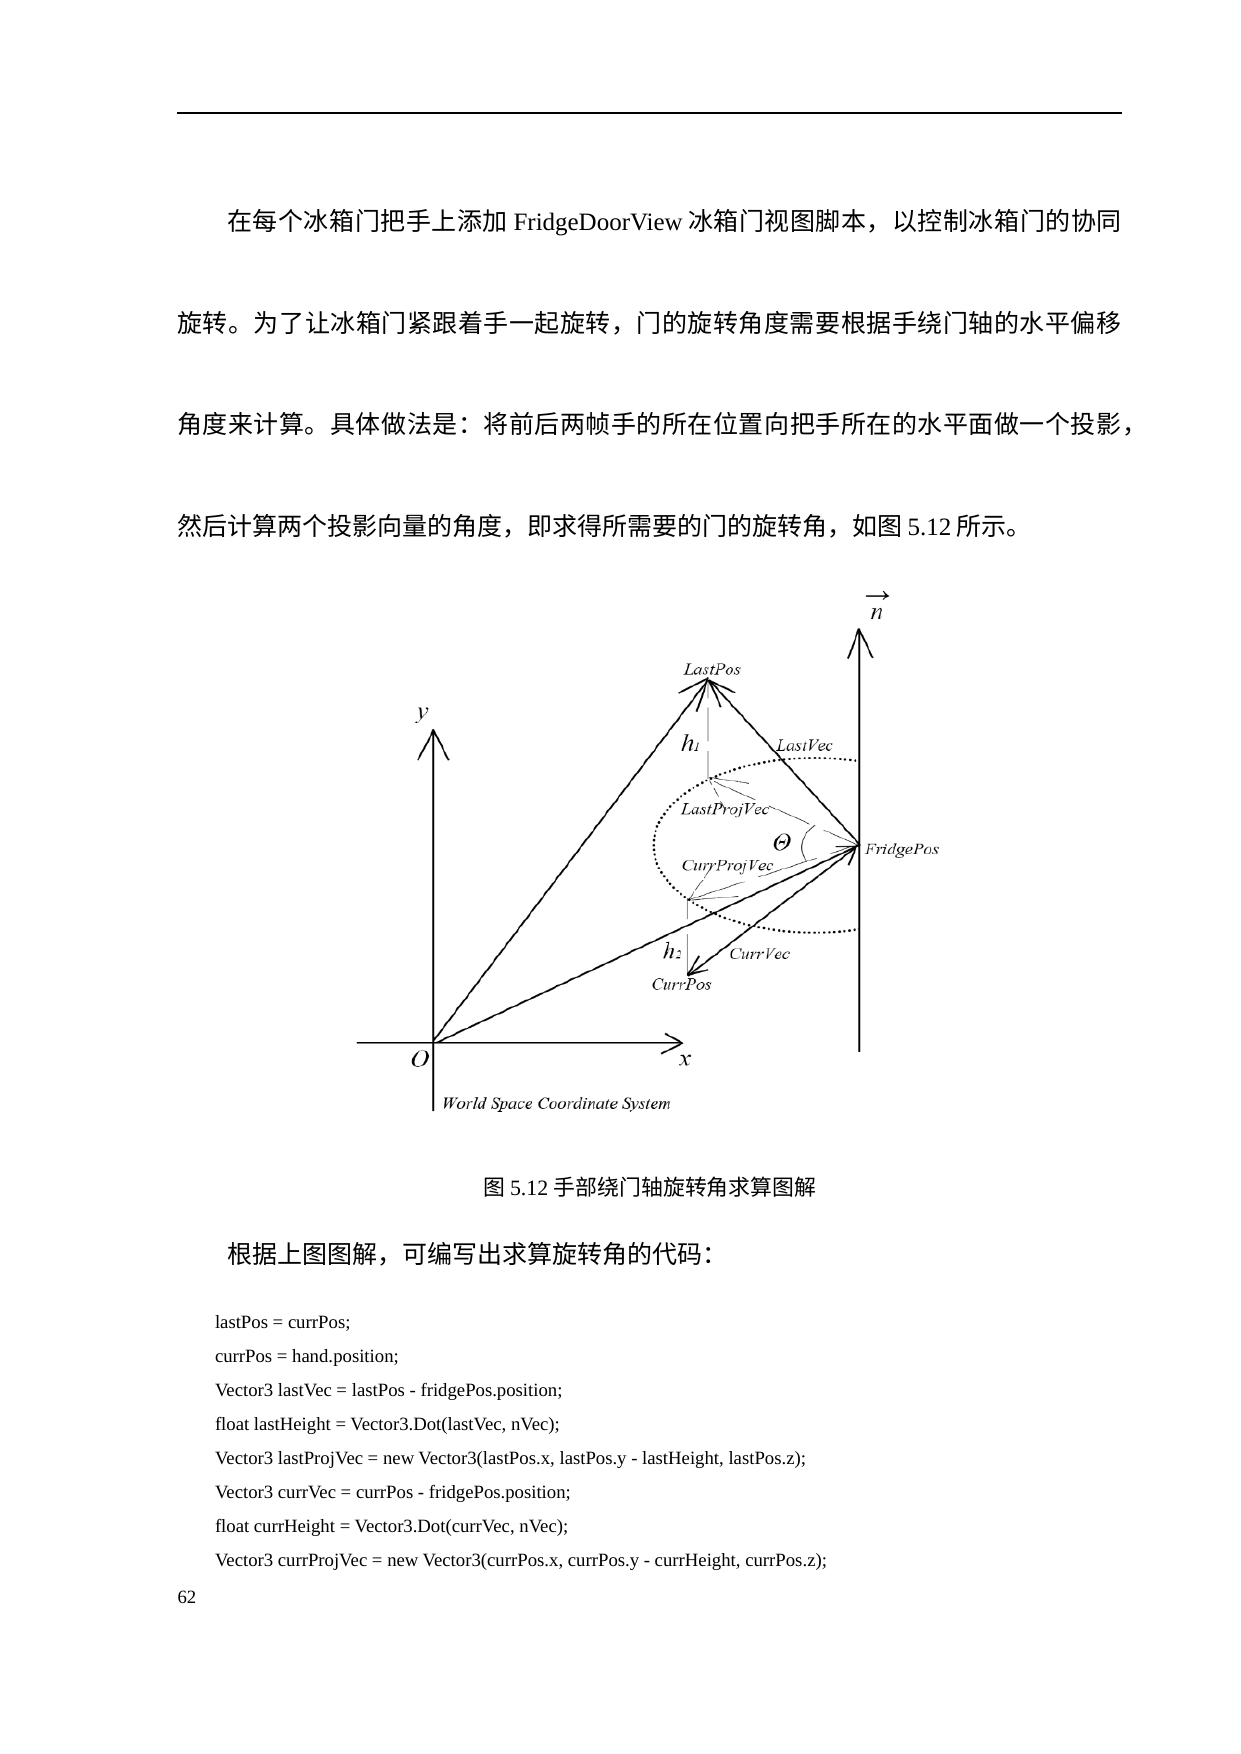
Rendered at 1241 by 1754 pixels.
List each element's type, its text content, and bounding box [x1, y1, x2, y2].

text 图5.12 手部绕门轴旋转角求算图解 [177, 1169, 1122, 1203]
picture [343, 577, 956, 1131]
text currPos = hand.position; [177, 1338, 1122, 1372]
text lastPos = currPos; [177, 1304, 1122, 1338]
text Vector3 currVec = currPos - fridgePos.position; [177, 1474, 1122, 1508]
text float lastHeight = Vector3.Dot(lastVec, nVec); [177, 1406, 1122, 1440]
text Vector3 lastVec = lastPos - fridgePos.position; [177, 1372, 1122, 1406]
text Vector3 lastProjVec = new Vector3(lastPos.x, lastPos.y - lastHeight, lastPos.z); [177, 1440, 1122, 1474]
text float currHeight = Vector3.Dot(currVec, nVec); [177, 1508, 1122, 1542]
text Vector3 currProjVec = new Vector3(currPos.x, currPos.y - currHeight, currPos.z); [177, 1542, 1122, 1576]
text 根据上图图解，可编写出求算旋转角的代码： [177, 1218, 1122, 1286]
text 在每个冰箱门把手上添加FridgeDoorView冰箱门视图脚本，以控制冰箱门的协同旋转。为了让冰箱门紧跟着手一起旋转，门的旋转角度需要根据手绕门轴的水平偏移角度来计算。具体做法是：将前后两帧手的所在位置向把手所在的水平面做一个投影，然后计算两个投影向量的角度，即求得所需要的门的旋转角，如图5.12所示。 [177, 185, 1122, 559]
